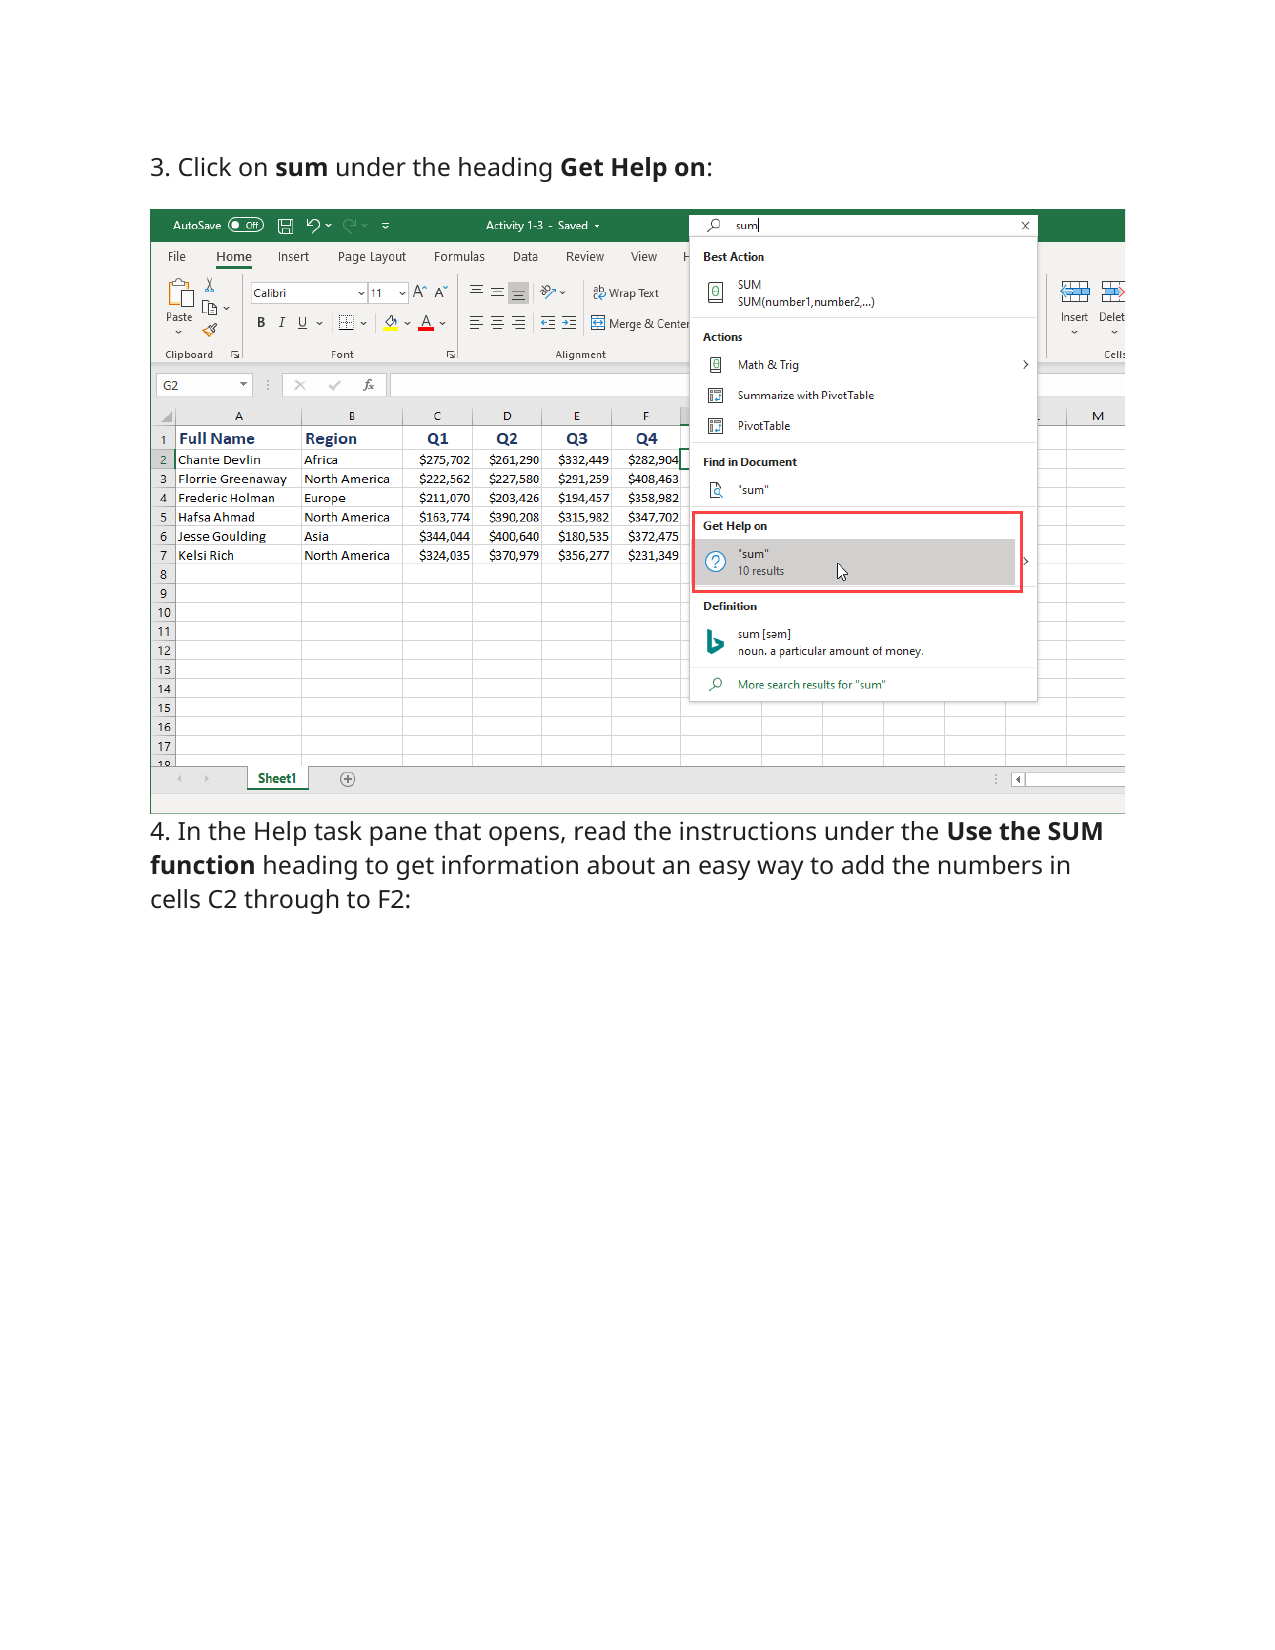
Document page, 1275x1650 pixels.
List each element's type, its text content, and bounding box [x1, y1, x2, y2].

text 4. In the Help task pane that opens, read the instructions under the Use the SUM function heading to get information about an easy way to add the numbers in cells C2 through to F2: [150, 814, 1125, 916]
text 3. Click on sum under the heading Get Help on: [150, 150, 1125, 184]
picture [150, 209, 1125, 814]
